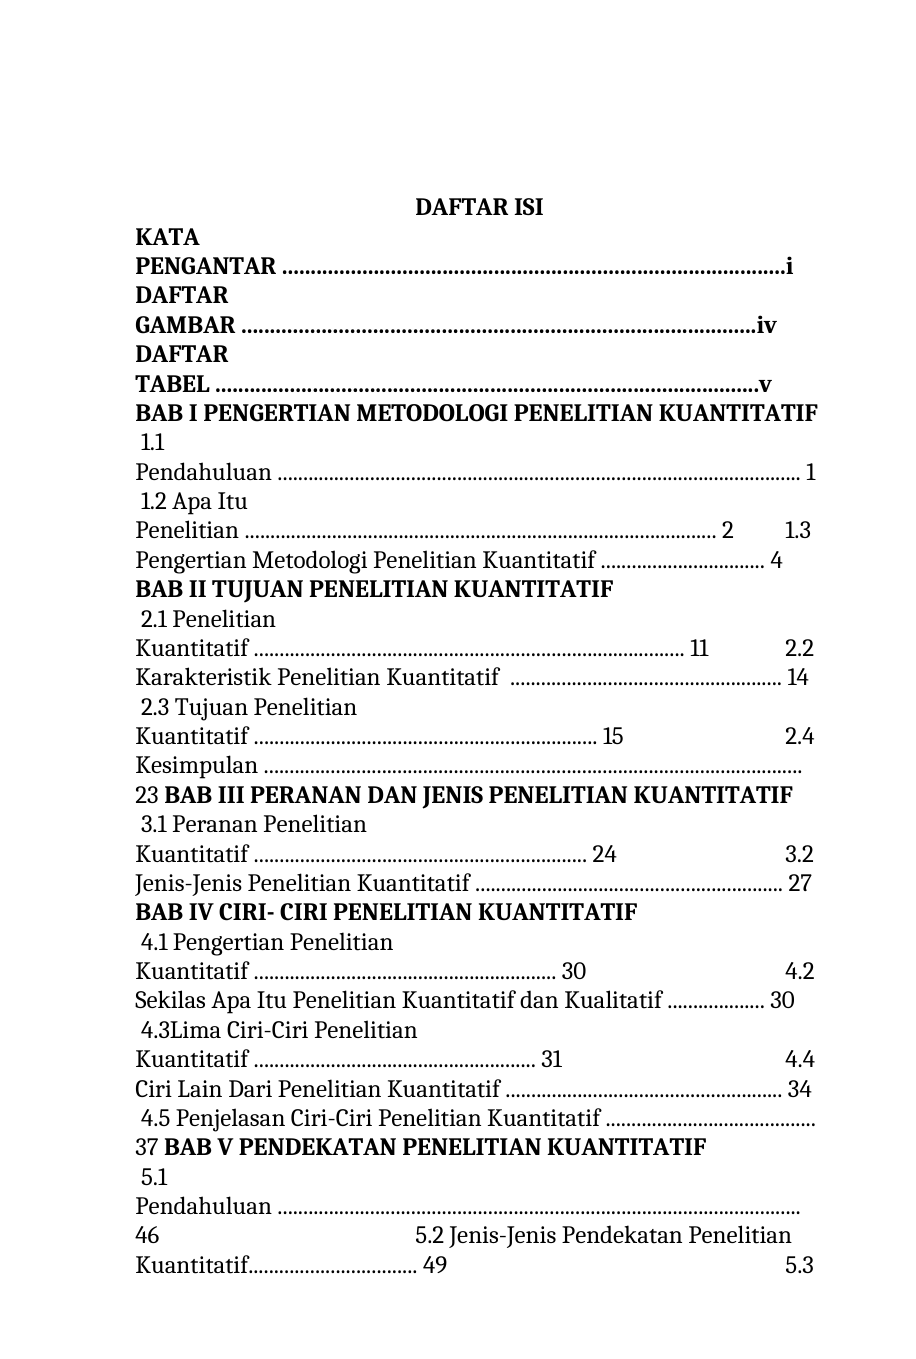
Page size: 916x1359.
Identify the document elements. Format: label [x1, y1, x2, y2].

text [135, 192, 821, 1279]
